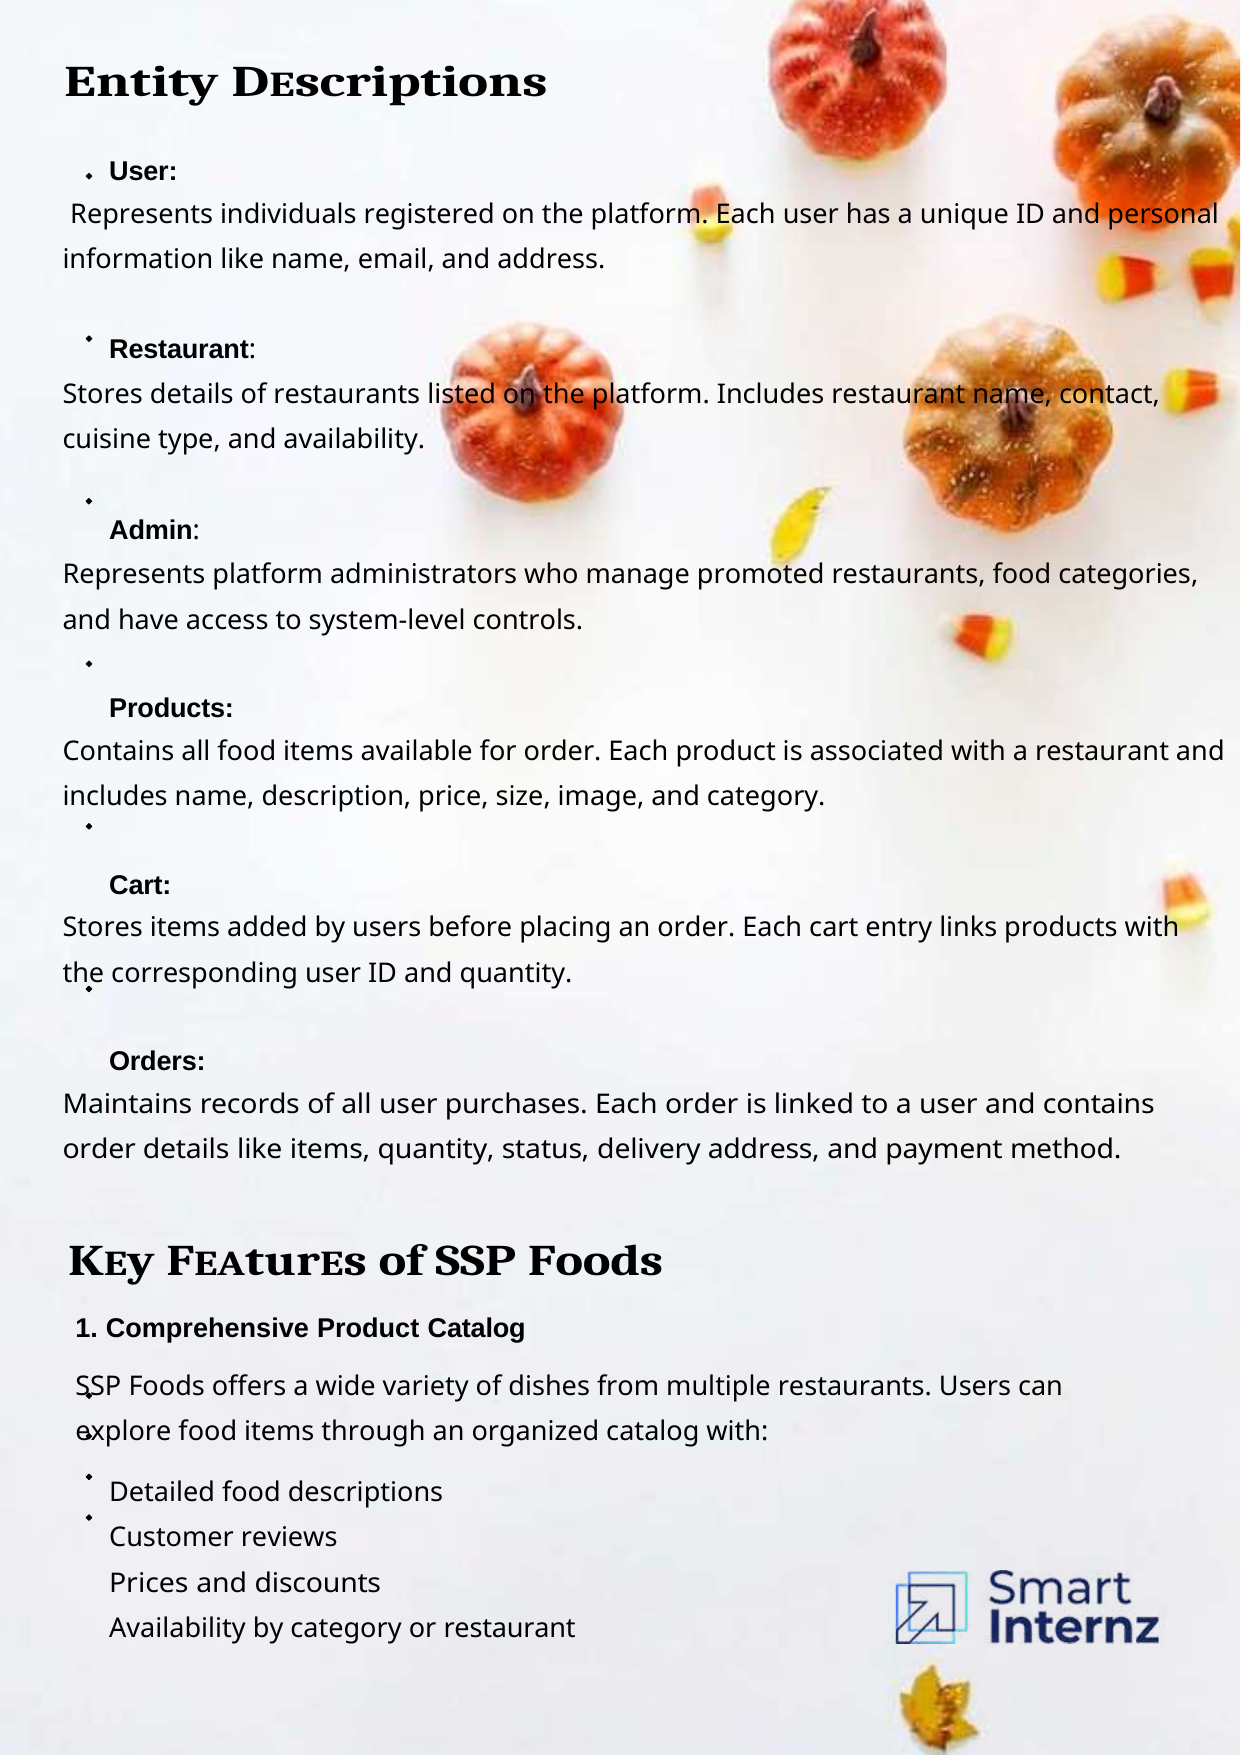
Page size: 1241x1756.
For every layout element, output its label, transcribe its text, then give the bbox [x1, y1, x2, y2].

subtitle Key Features of SSP Foods [68, 1236, 1226, 1286]
subtitle Orders: [109, 1045, 1226, 1076]
text Contains all food items available for order. Each product is associated with a restaurant and includes name, description, price, size, image, and category. [62, 731, 1226, 813]
subtitle Entity Descriptions [64, 57, 1226, 107]
subtitle Admin: [109, 510, 1226, 547]
text Prices and discounts [109, 1563, 1226, 1600]
text Represents individuals registered on the platform. Each user has a unique ID and personal information like name, email, and address. [62, 194, 1226, 276]
text Stores details of restaurants listed on the platform. Includes restaurant name, contact, cuisine type, and availability. [62, 375, 1165, 457]
text Stores items added by users before placing an order. Each cart entry links products with the corresponding user ID and quantity. [62, 908, 1226, 990]
text Maintains records of all user purchases. Each order is linked to a user and contains order details like items, quantity, status, delivery address, and payment method. [62, 1084, 1165, 1166]
subtitle Products: [109, 692, 1226, 724]
text Availability by category or restaurant [109, 1608, 1226, 1645]
subtitle Restaurant: [109, 330, 1226, 367]
subtitle User: [109, 155, 1226, 187]
subtitle Comprehensive Product Catalog [75, 1312, 1226, 1343]
picture [0, 0, 1241, 1755]
subtitle Cart: [109, 869, 1226, 900]
text SSP Foods offers a wide variety of dishes from multiple restaurants. Users can explore food items through an organized catalog with: [75, 1367, 1148, 1449]
text Detailed food descriptions Customer reviews [109, 1473, 473, 1555]
text Represents platform administrators who manage promoted restaurants, food categories, and have access to system-level controls. [62, 555, 1226, 637]
